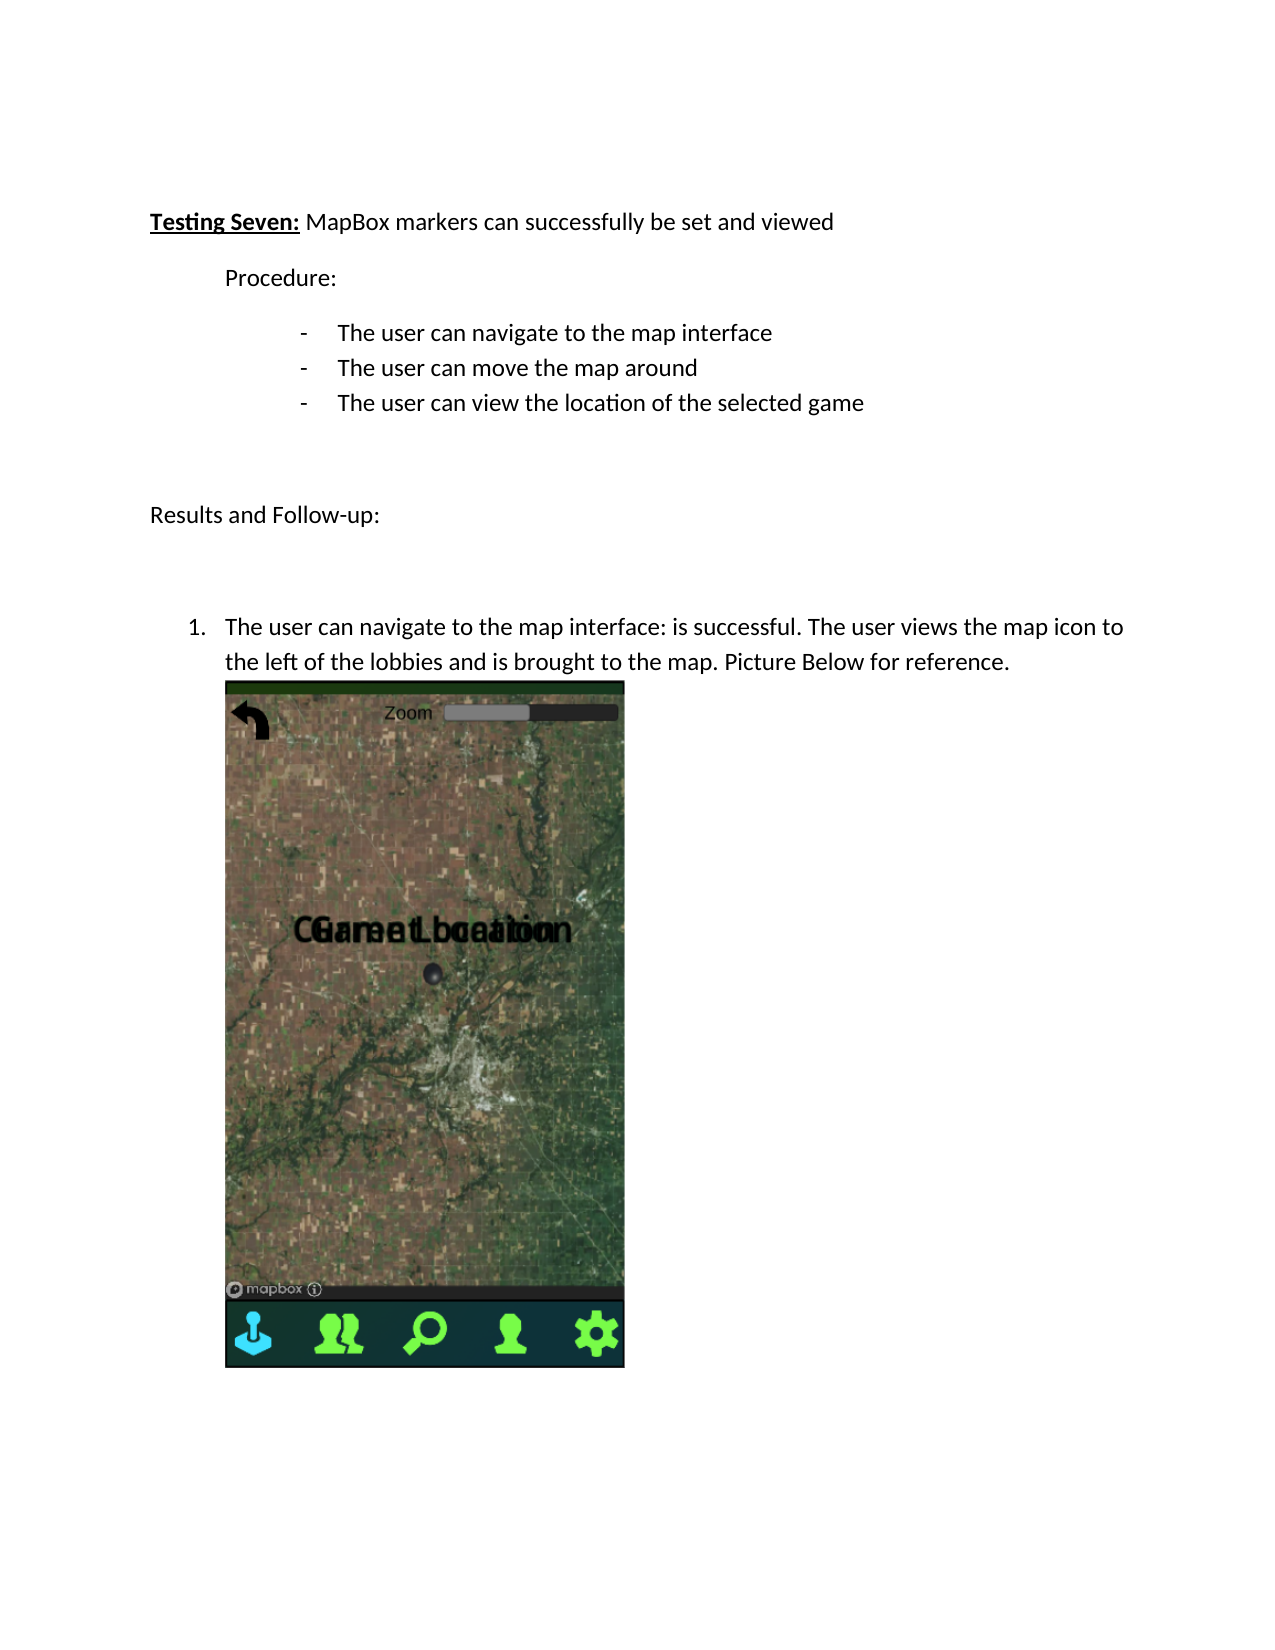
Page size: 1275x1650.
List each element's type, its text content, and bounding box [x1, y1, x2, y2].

list The user can move the map around [300, 352, 1125, 383]
list The user can navigate to the map interface [300, 317, 1125, 348]
text Procedure: [150, 262, 1125, 292]
list The user can navigate to the map interface: is successful. The user views the map icon to the left of the lobbies and is brought to the map. Picture Below for reference. [187, 611, 1125, 676]
picture [225, 680, 625, 1368]
list The user can view the location of the selected game [300, 387, 1125, 418]
text Results and Follow-up: [150, 499, 1125, 530]
text Testing Seven: MapBox markers can successfully be set and viewed [150, 206, 1125, 236]
